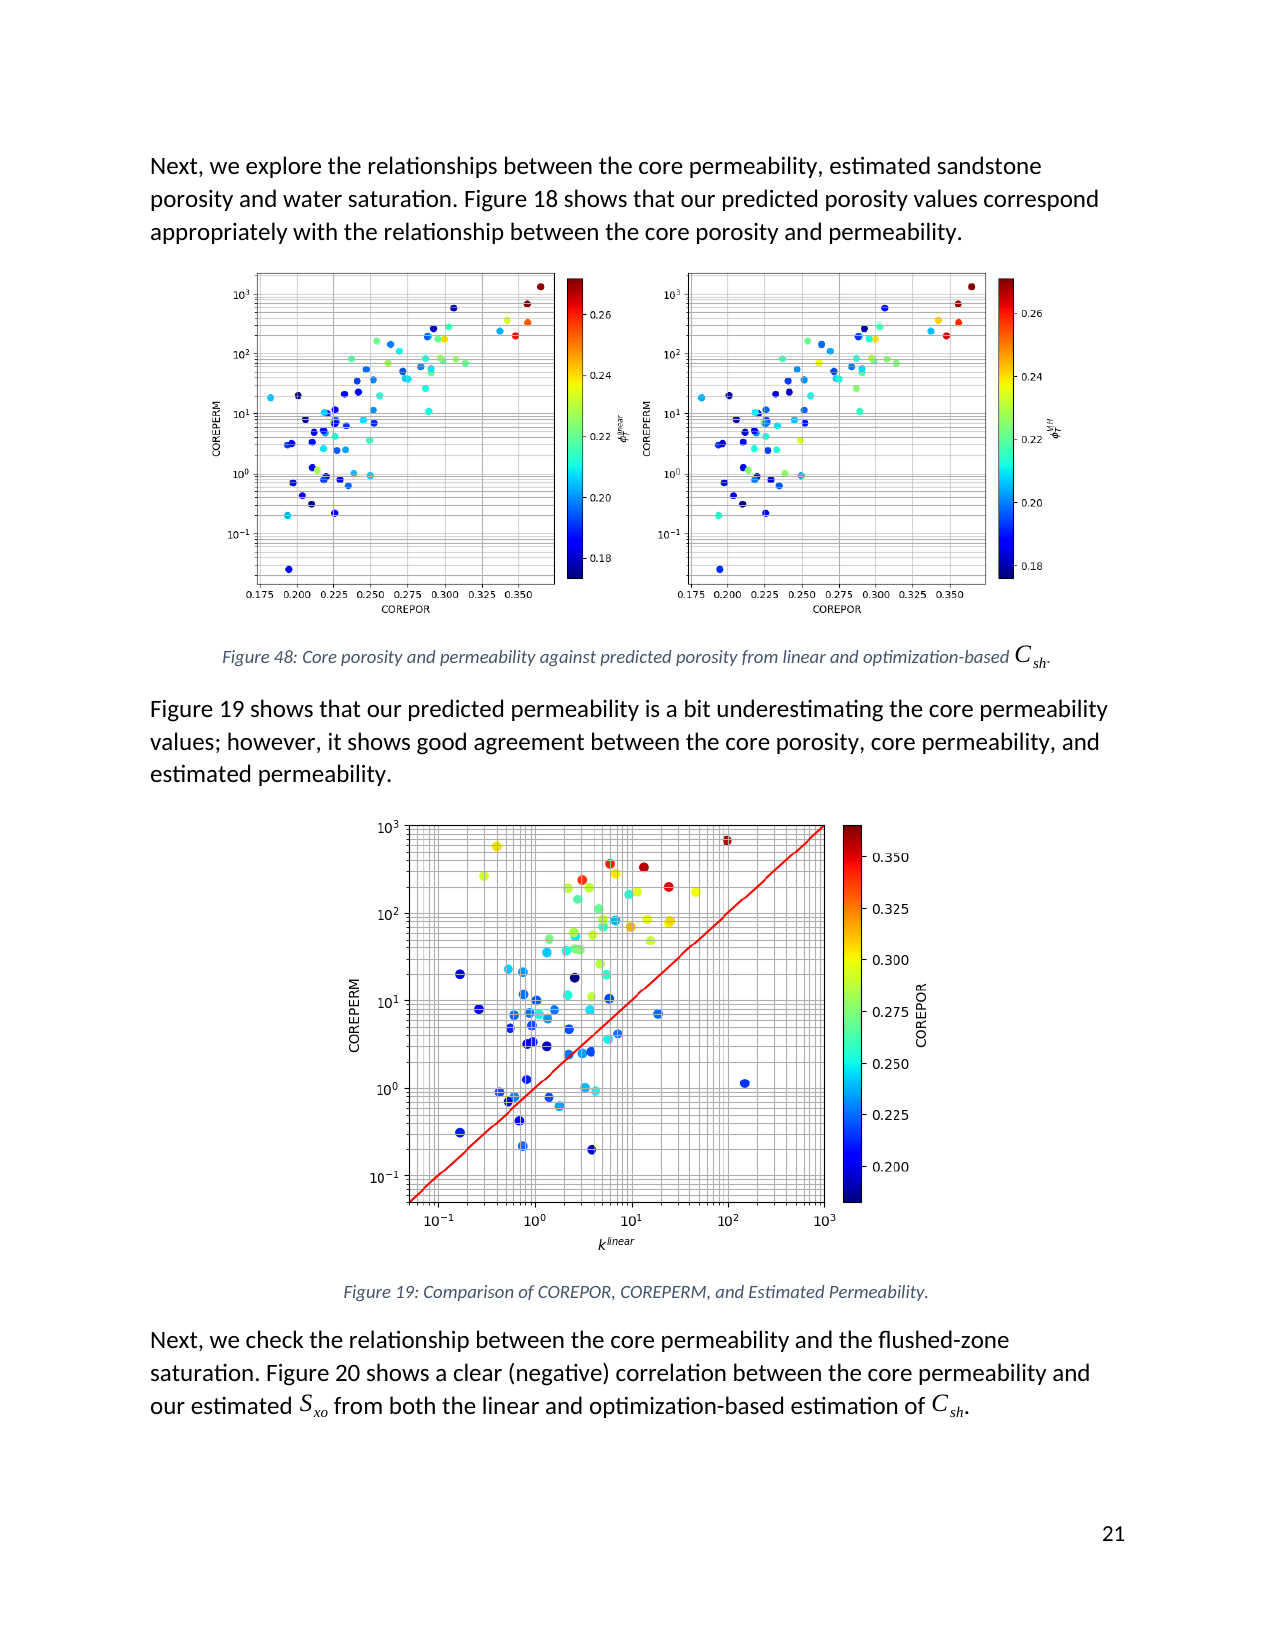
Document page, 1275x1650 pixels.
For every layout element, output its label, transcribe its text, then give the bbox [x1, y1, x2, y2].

text Figure 19: Comparison of COREPOR, COREPERM, and Estimated Permeability. [150, 1280, 1125, 1303]
picture [338, 808, 937, 1262]
text Figure 19 shows that our predicted permeability is a bit underestimating the core permeability values; however, it shows good agreement between the core porosity, core permeability, and estimated permeability. [150, 693, 1125, 789]
picture [204, 265, 1071, 622]
text Next, we check the relationship between the core permeability and the flushed-zone saturation. Figure 20 shows a clear (negative) correlation between the core permeability and our estimated from both the linear and optimization-based estimation of . [150, 1324, 1125, 1421]
text Next, we explore the relationships between the core permeability, estimated sandstone porosity and water saturation. Figure 18 shows that our predicted porosity values correspond appropriately with the relationship between the core porosity and permeability. [150, 150, 1125, 246]
